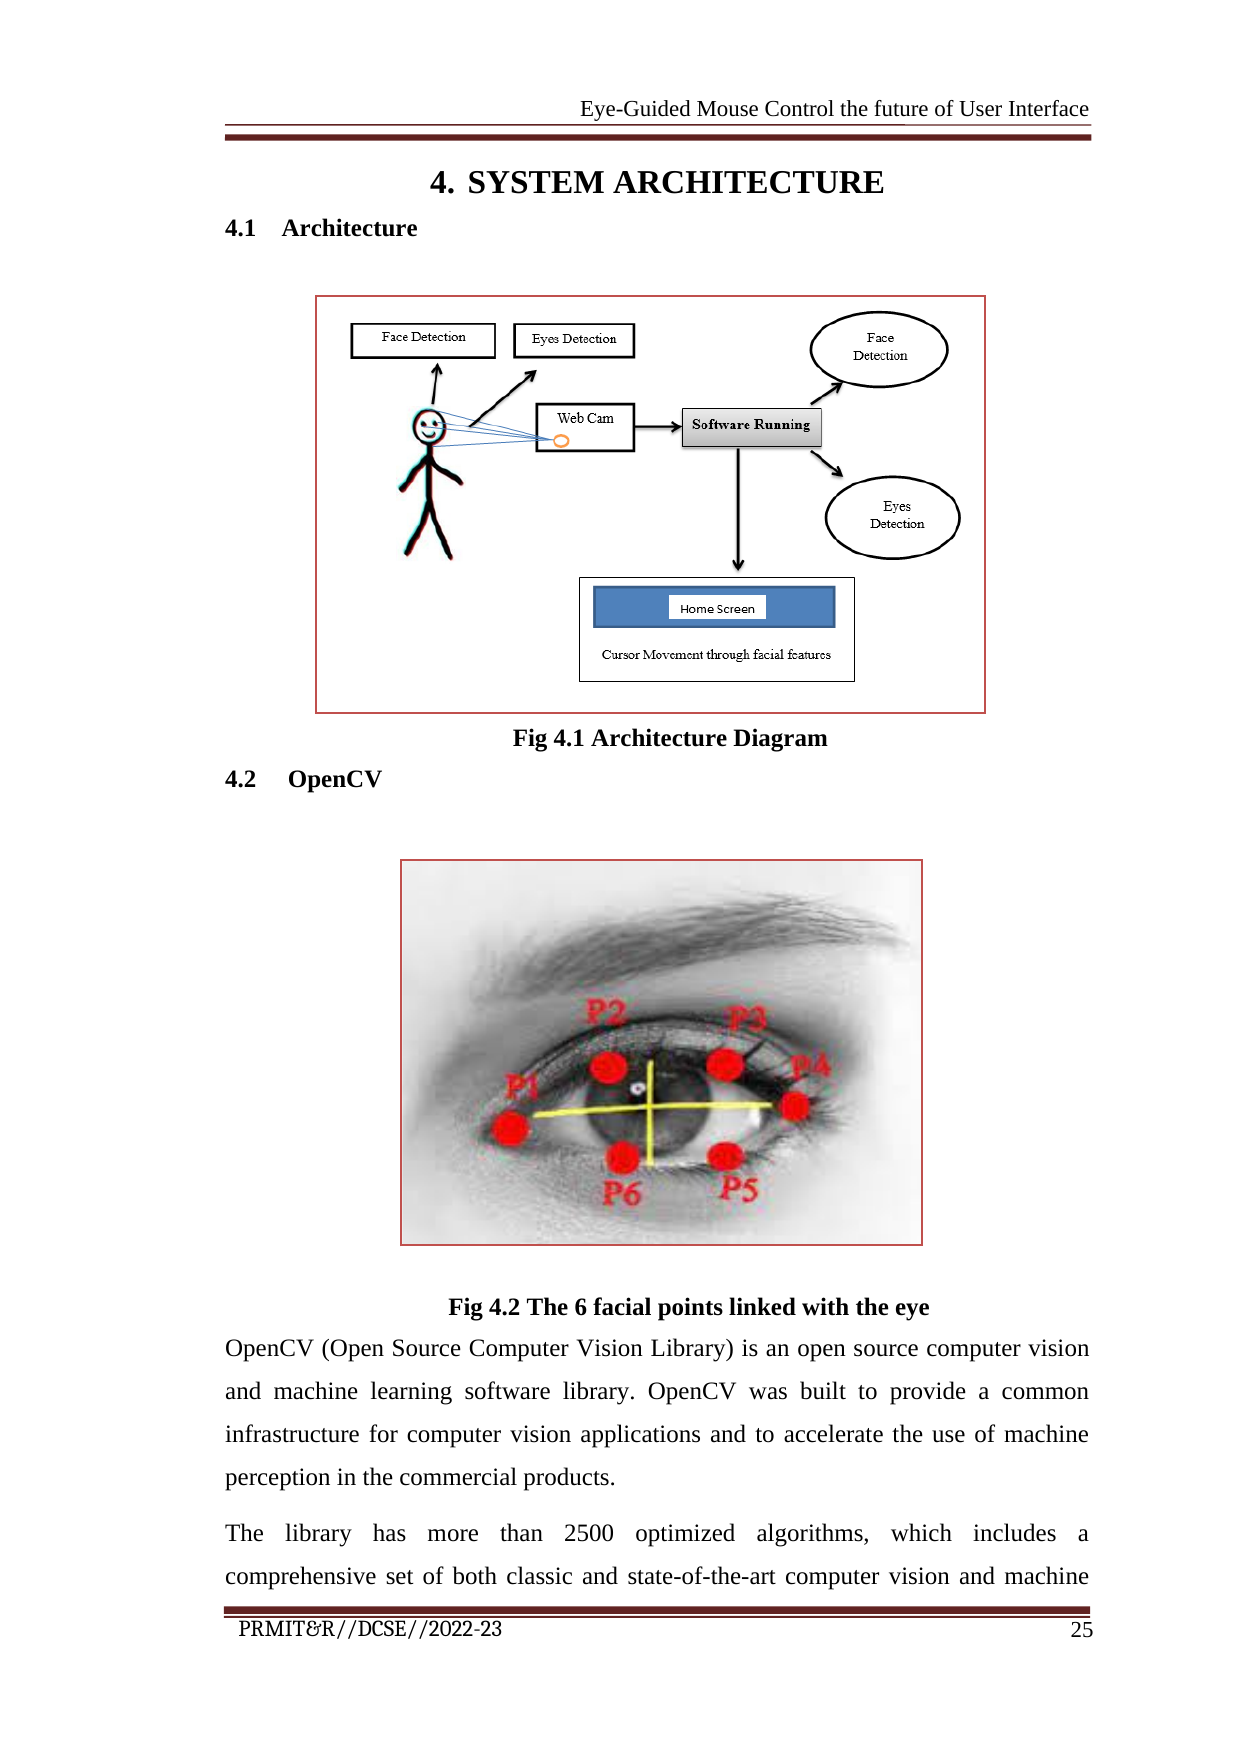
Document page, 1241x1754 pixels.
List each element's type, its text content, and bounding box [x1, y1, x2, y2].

list Fig 4.2 The 6 facial points linked with the eye [288, 1292, 1090, 1320]
subtitle SYSTEM ARCHITECTURE [225, 162, 1090, 201]
picture [317, 297, 984, 712]
text OpenCV (Open Source Computer Vision Library) is an open source computer vision and machine learning software library. OpenCV was built to provide a common infrastructure for computer vision applications and to accelerate the use of machine perception in the commercial products. [225, 1333, 1090, 1491]
list Architecture [225, 213, 1090, 242]
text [225, 1518, 1090, 1590]
list OpenCV [225, 764, 1090, 793]
picture [402, 861, 921, 1244]
